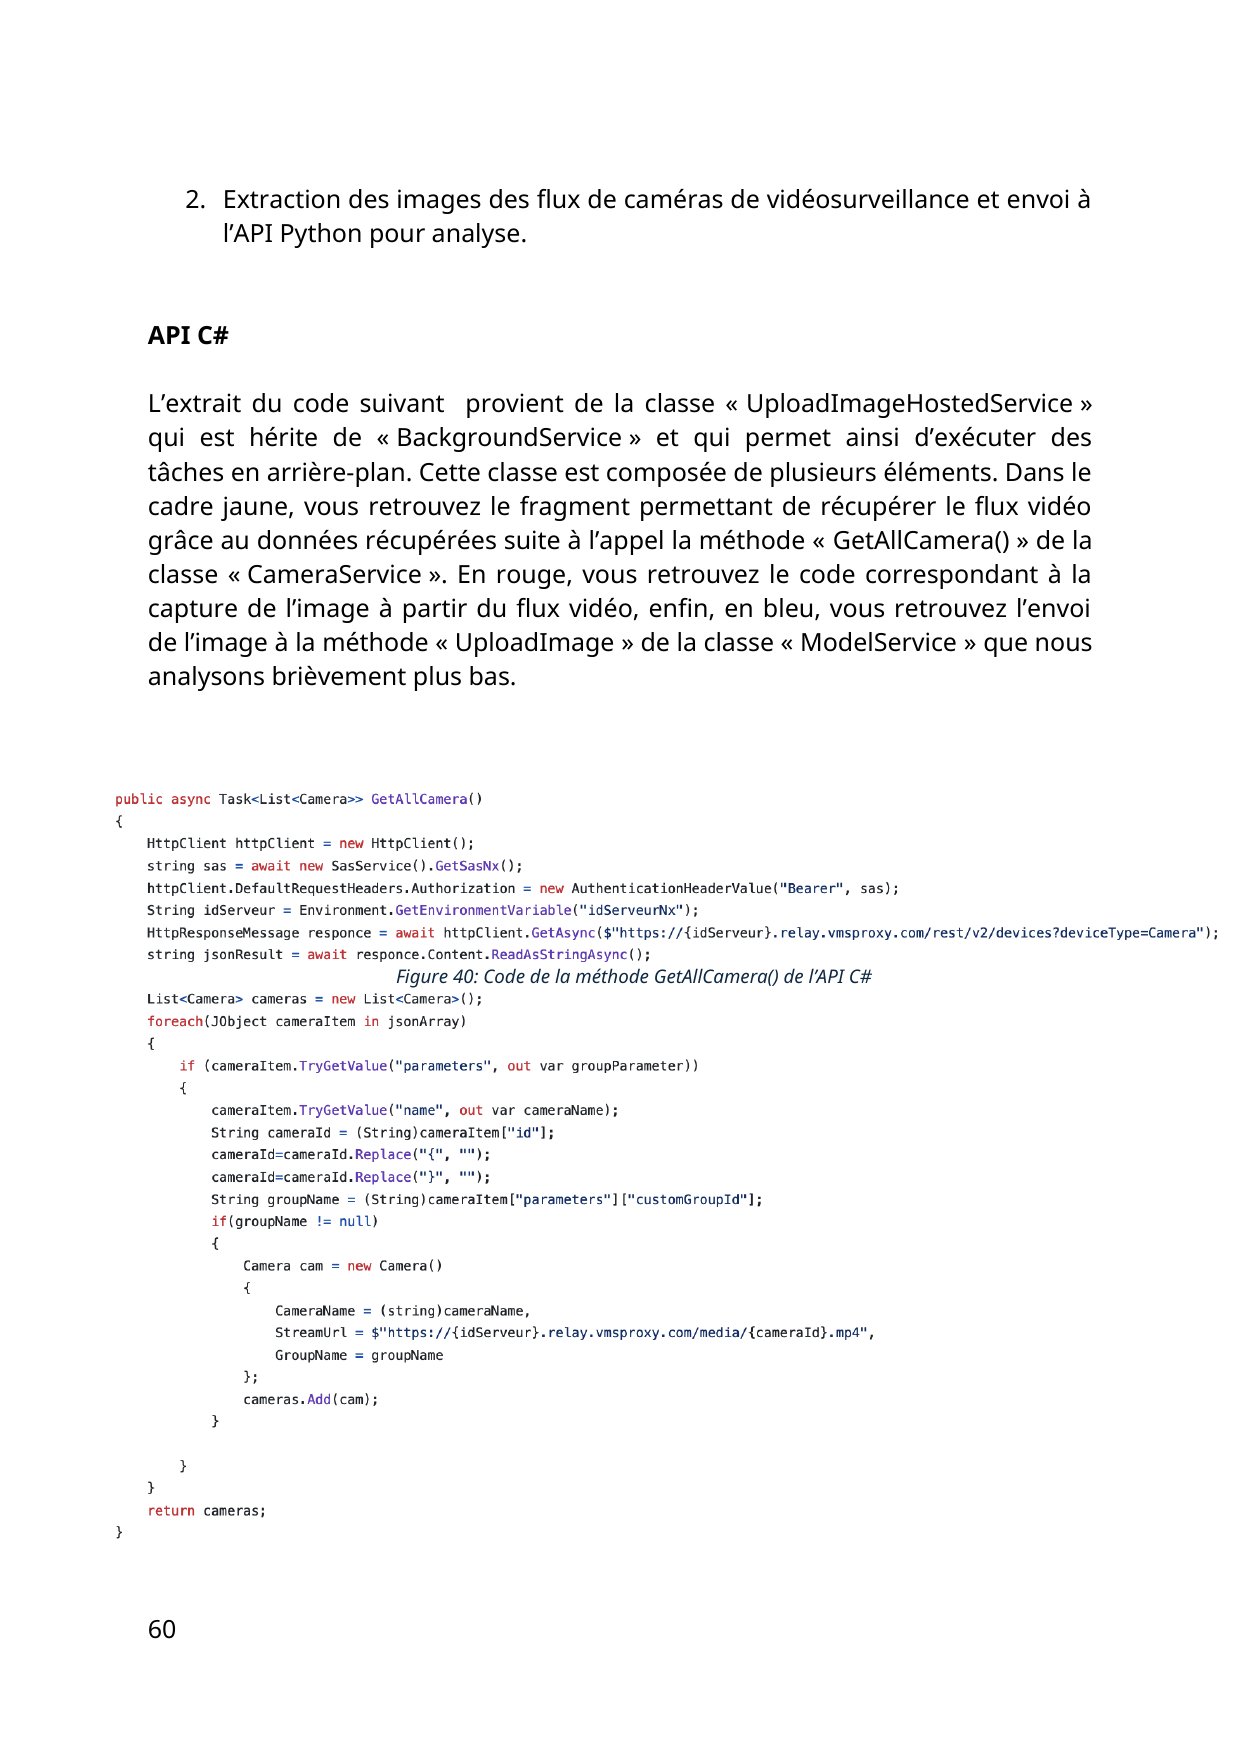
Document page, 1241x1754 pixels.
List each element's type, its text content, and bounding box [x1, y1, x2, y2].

text API C# [148, 318, 1093, 352]
picture [39, 790, 1231, 963]
text L’extrait du code suivant provient de la classe « UploadImageHostedService » qui est hérite de « BackgroundService » et qui permet ainsi d’exécuter des tâches en arrière-plan. Cette classe est composée de plusieurs éléments. Dans le cadre jaune, vous retrouvez le fragment permettant de récupérer le flux vidéo grâce au données récupérées suite à l’appel la méthode « GetAllCamera() » de la classe « CameraService ». En rouge, vous retrouvez le code correspondant à la capture de l’image à partir du flux vidéo, enfin, en bleu, vous retrouvez l’envoi de l’image à la méthode « UploadImage » de la classe « ModelService » que nous analysons brièvement plus bas. [148, 386, 1093, 693]
picture [39, 989, 1231, 1546]
list Extraction des images des flux de caméras de vidéosurveillance et envoi à l’API Python pour analyse. [185, 182, 1093, 250]
